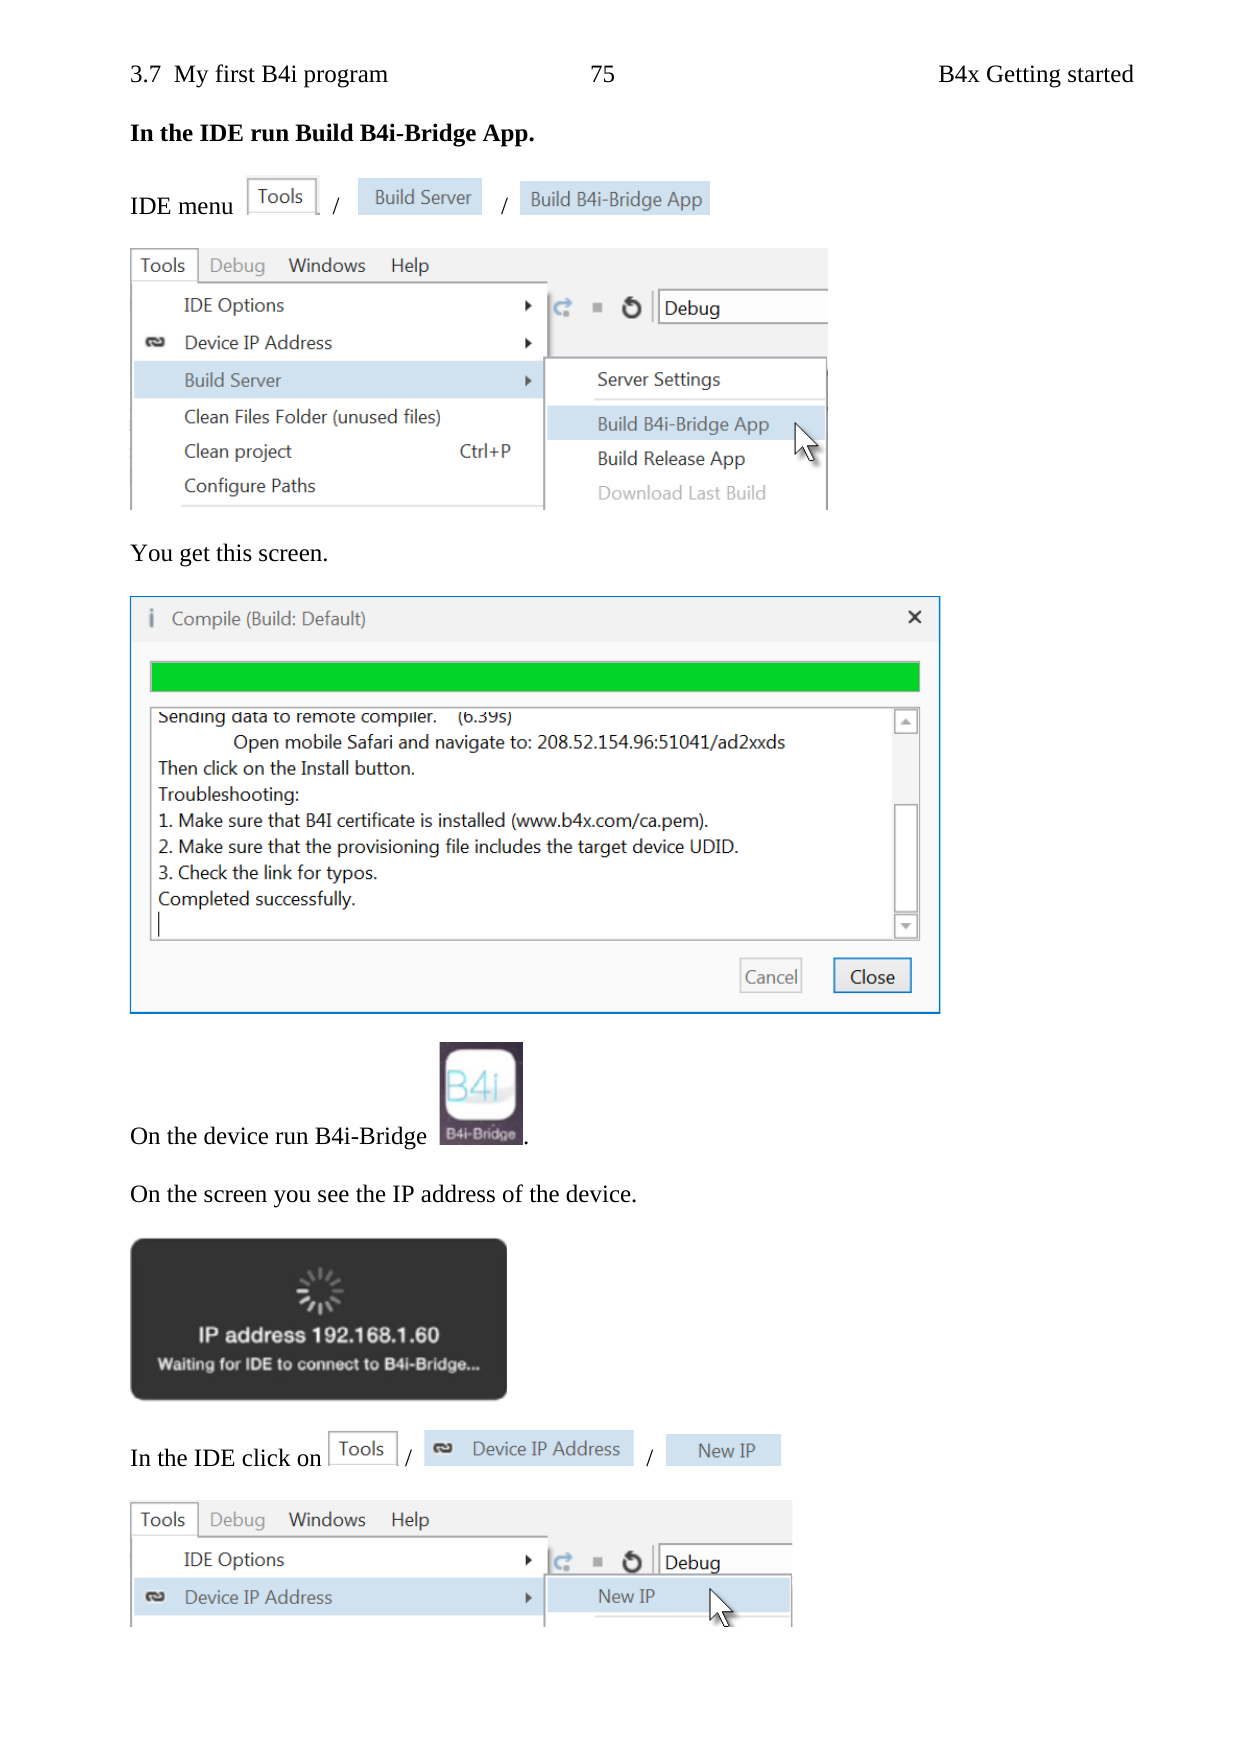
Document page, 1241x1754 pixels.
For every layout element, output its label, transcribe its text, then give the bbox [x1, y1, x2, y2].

picture [245, 175, 320, 215]
picture [439, 1042, 523, 1145]
text On the screen you see the IP address of the device. [130, 1179, 1134, 1207]
picture [129, 248, 828, 510]
picture [129, 1500, 793, 1627]
picture [665, 1434, 782, 1466]
text You get this screen. [130, 538, 1134, 567]
picture [424, 1430, 634, 1466]
picture [358, 178, 482, 215]
text In the IDE run Build B4i-Bridge App. [130, 118, 1134, 147]
picture [327, 1430, 399, 1466]
picture [129, 596, 941, 1014]
picture [520, 181, 710, 215]
text On the device run B4i-Bridge . [130, 1042, 1134, 1150]
picture [129, 1236, 507, 1402]
